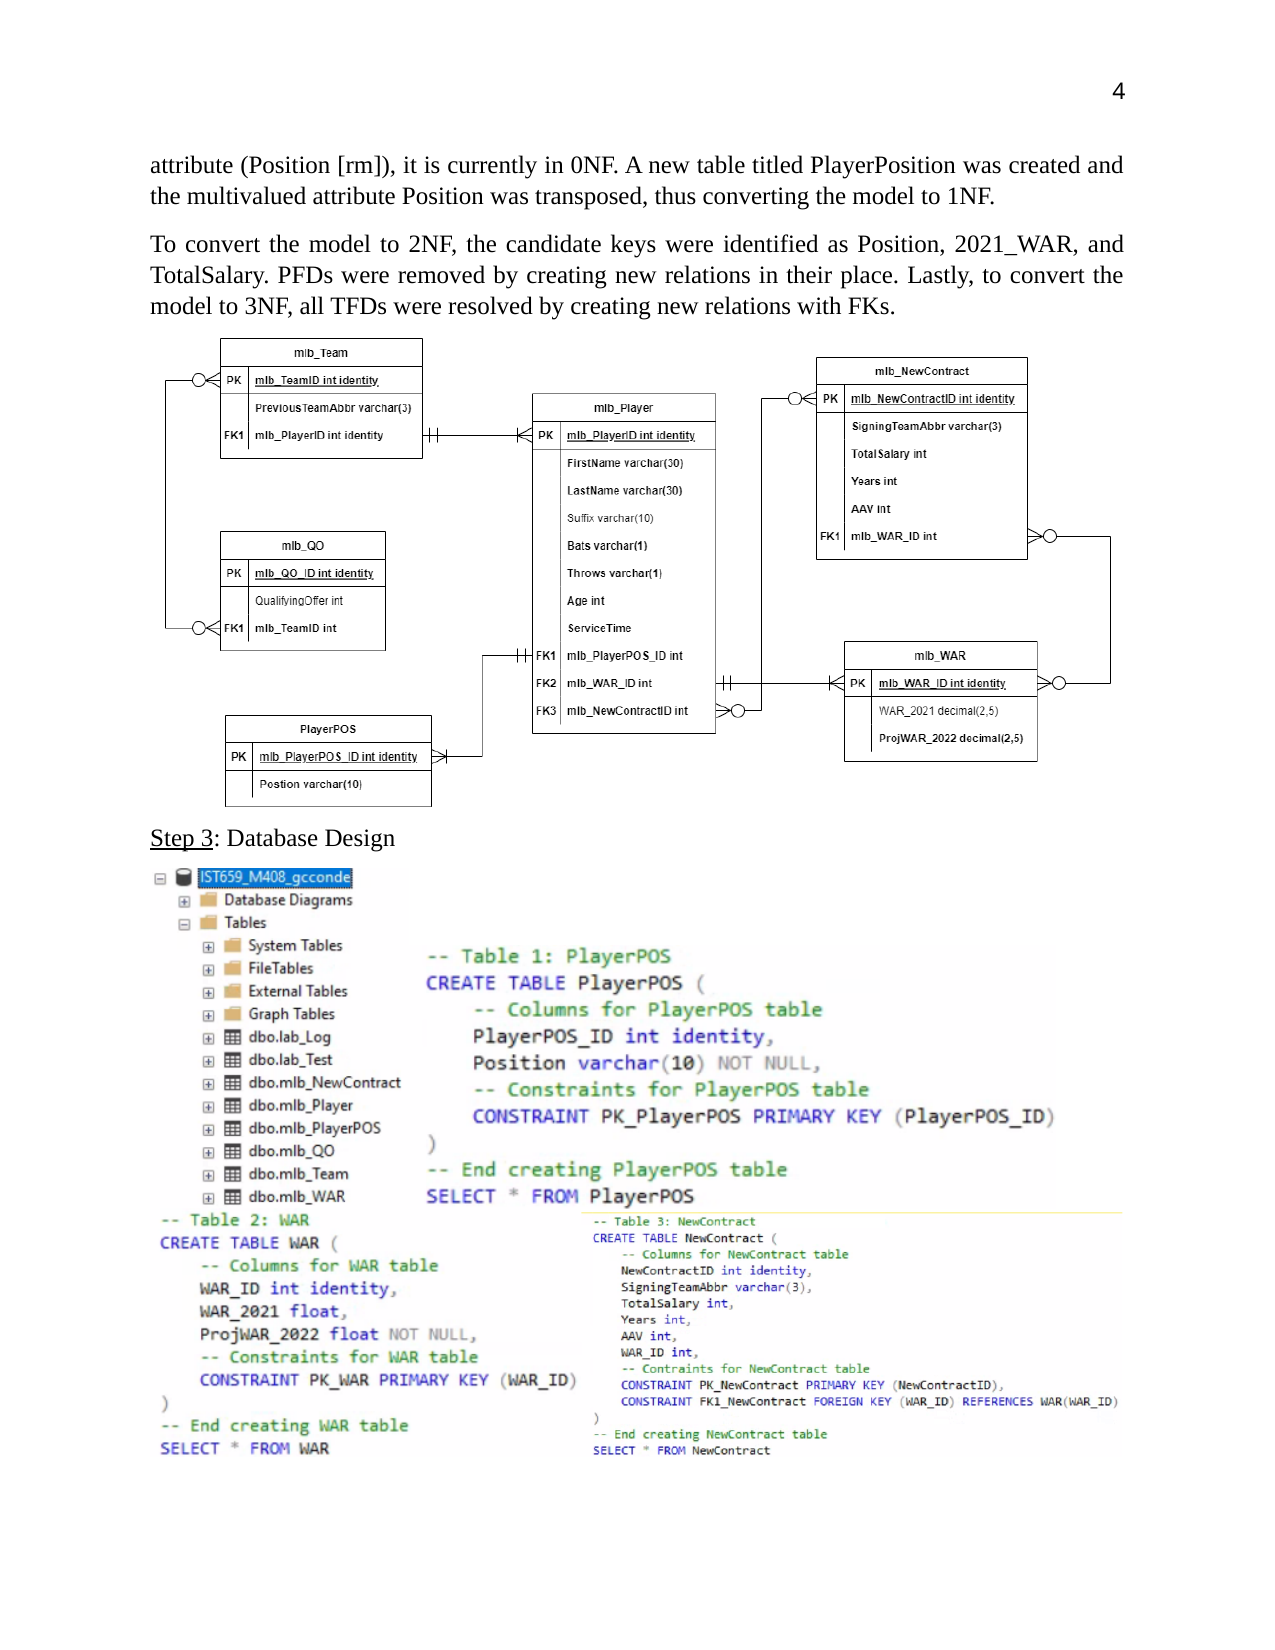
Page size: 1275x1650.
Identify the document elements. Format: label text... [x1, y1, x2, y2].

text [150, 150, 1125, 210]
text To convert the model to 2NF, the candidate keys were identified as Position, 2021_WAR, and TotalSalary. PFDs were removed by creating new relations in their place. Lastly, to convert the model to 3NF, all TFDs were resolved by creating new relations with FKs. [150, 229, 1125, 319]
picture [150, 868, 1123, 1457]
picture [150, 338, 1125, 807]
text Step 3: Database Design [150, 823, 1125, 852]
